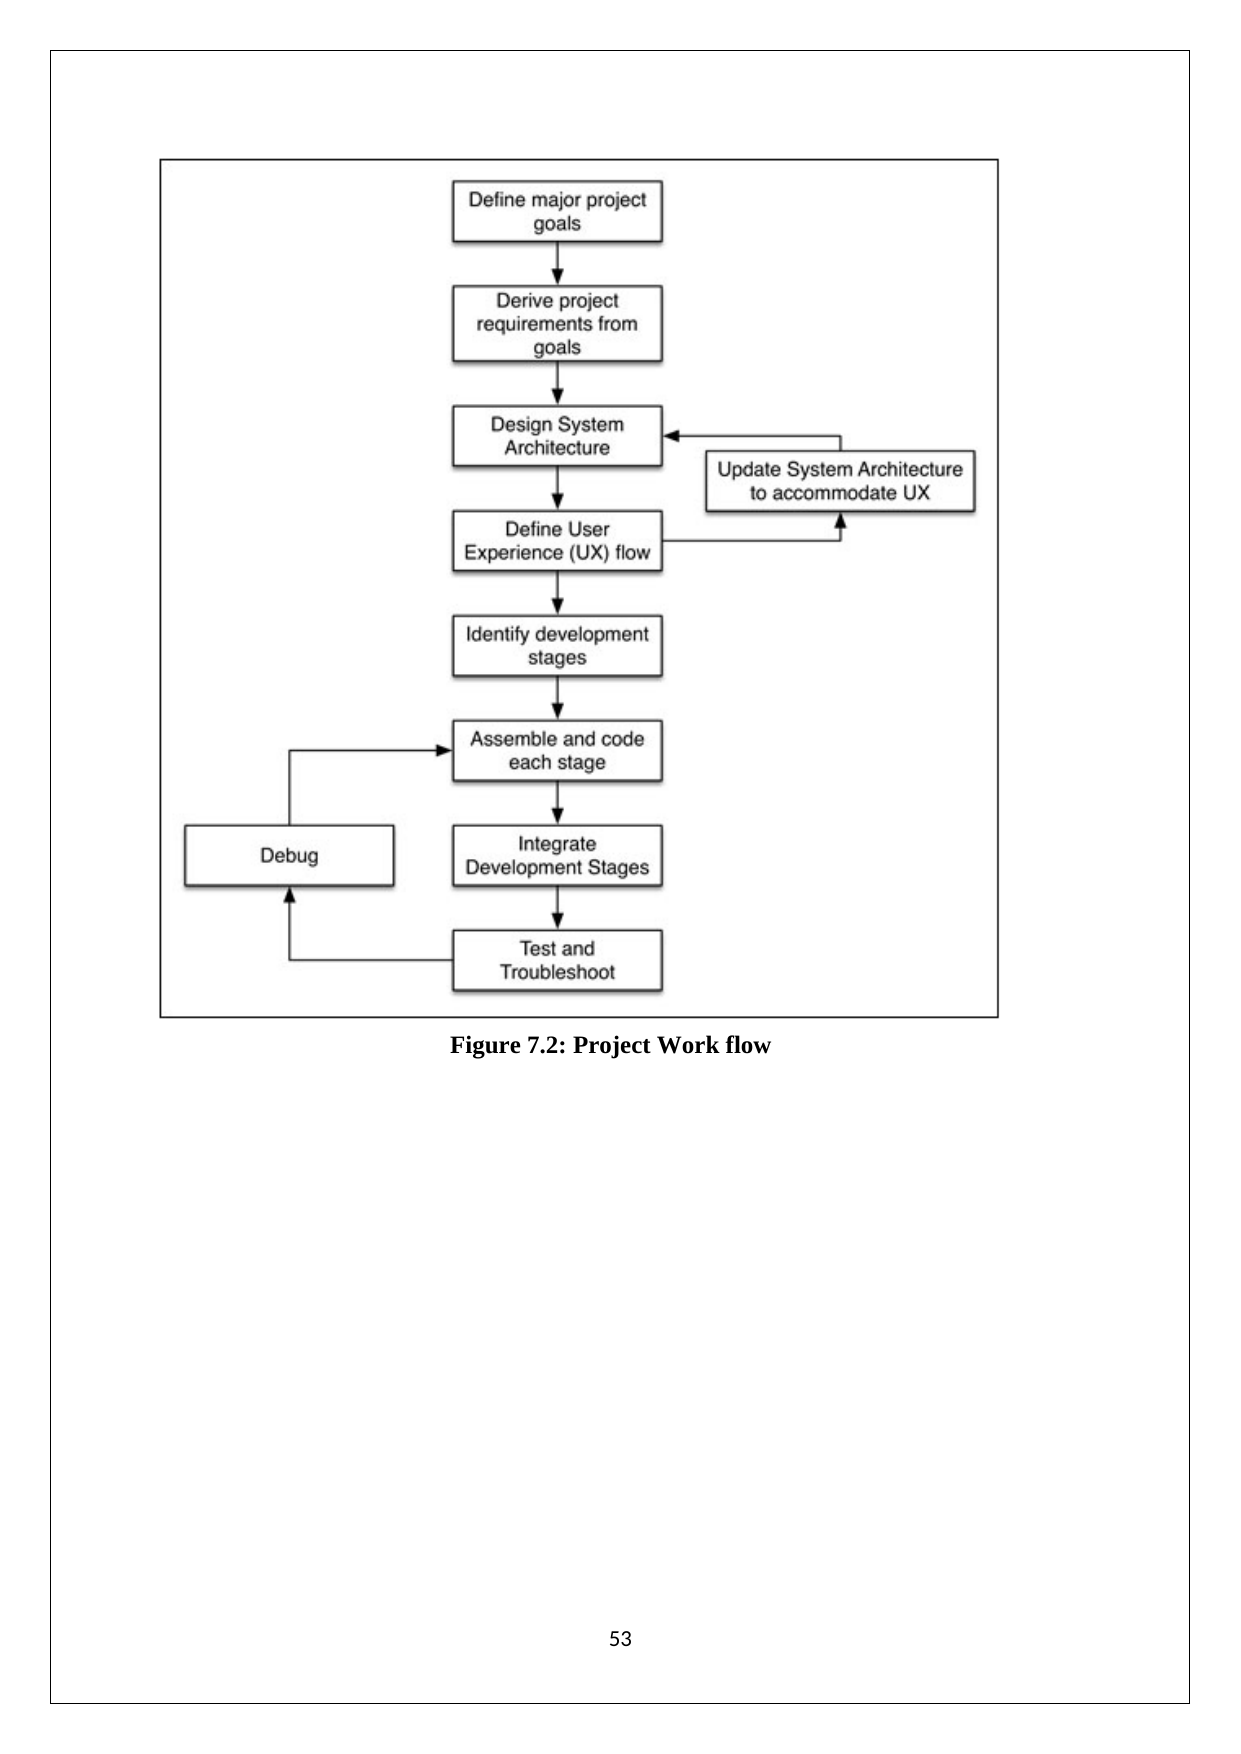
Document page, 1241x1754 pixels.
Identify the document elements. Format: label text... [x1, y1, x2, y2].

text Figure 7.2: Project Work flow [375, 1030, 1090, 1059]
picture [150, 150, 1005, 1031]
